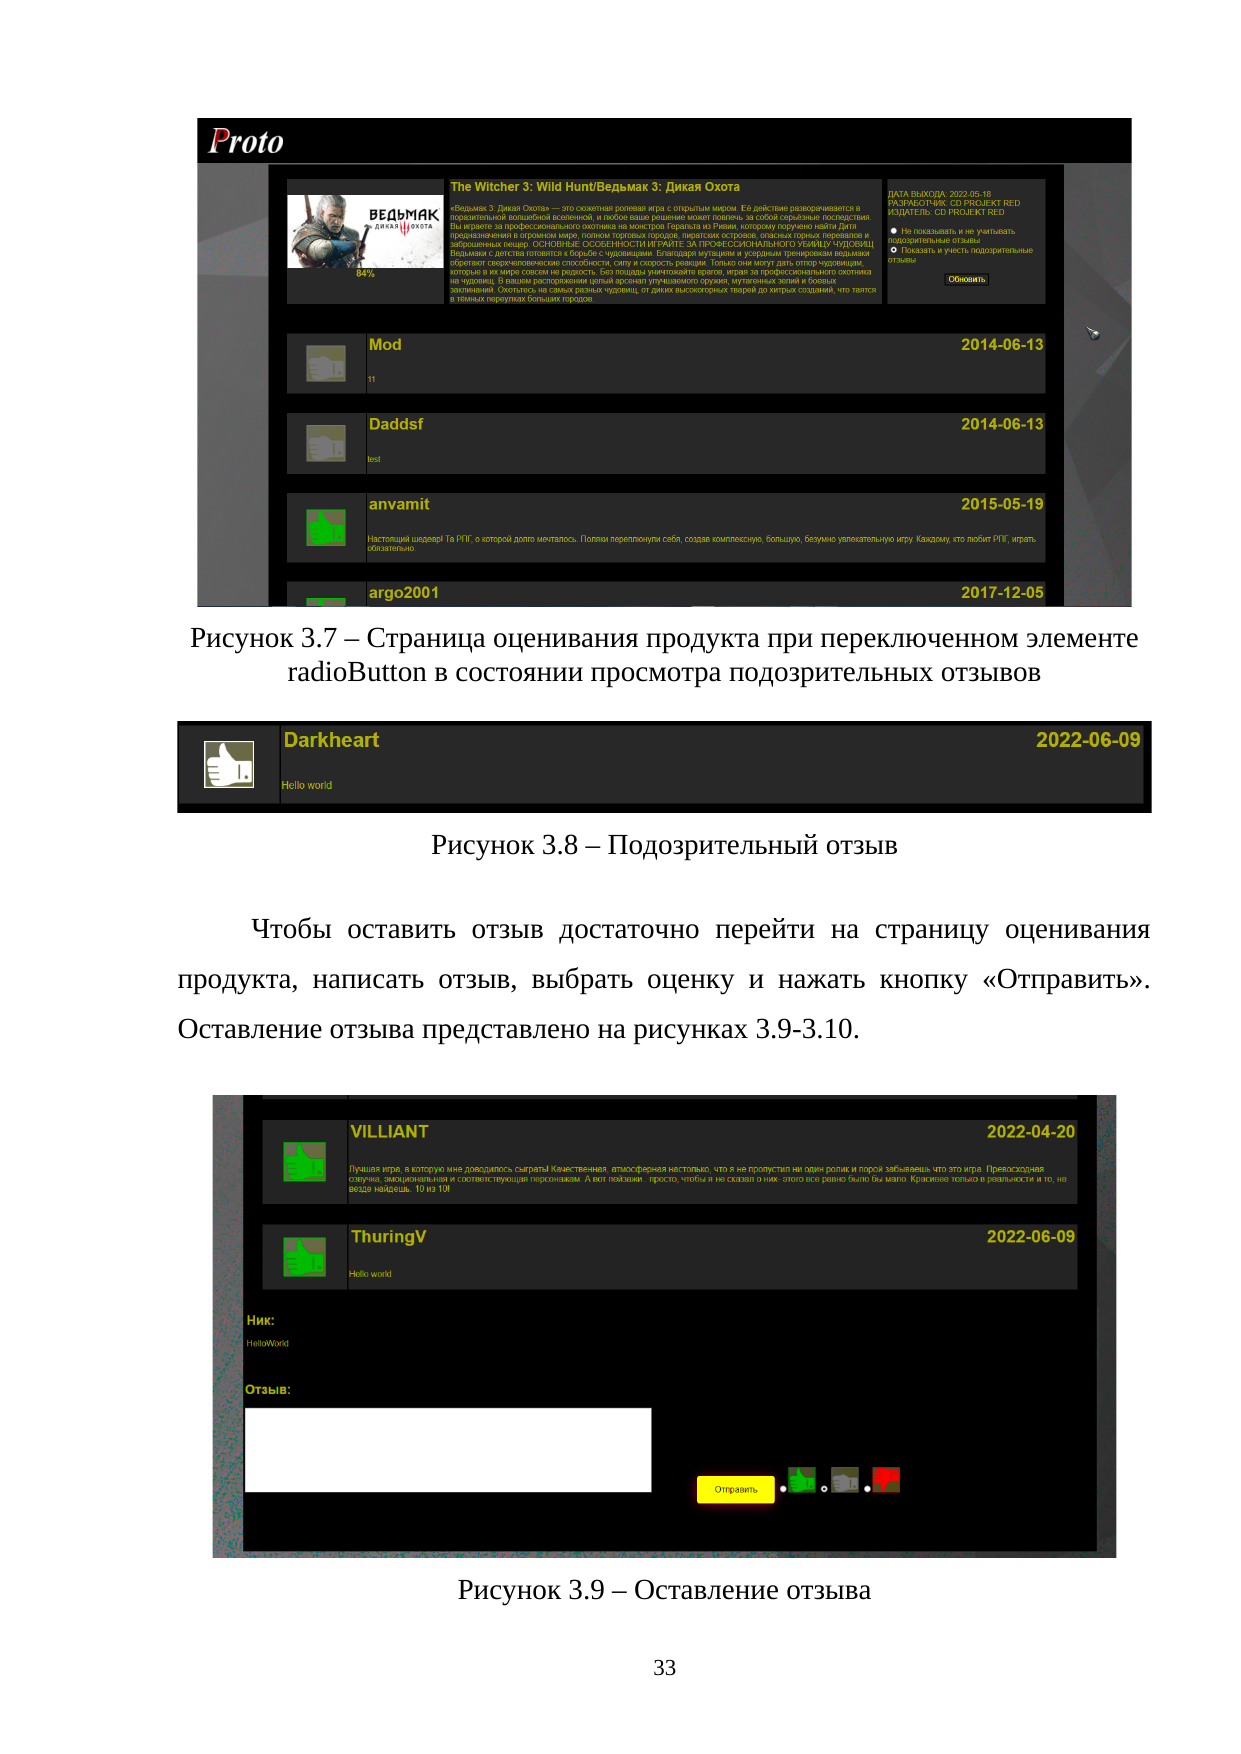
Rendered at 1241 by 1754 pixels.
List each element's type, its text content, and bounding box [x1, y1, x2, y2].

text Рисунок 3.9 – Оставление отзыва [177, 1572, 1152, 1605]
text Рисунок 3.8 – Подозрительный отзыв [177, 827, 1152, 861]
picture [212, 1095, 1117, 1558]
text Чтобы оставить отзыв достаточно перейти на страницу оценивания продукта, написать отзыв, выбрать оценку и нажать кнопку «Отправить». Оставление отзыва представлено на рисунках 3.9-3.10. [177, 911, 1152, 1045]
picture [177, 721, 1152, 813]
text Рисунок 3.7 – Страница оценивания продукта при переключенном элементе radioButton в состоянии просмотра подозрительных отзывов [177, 620, 1152, 687]
picture [197, 118, 1132, 607]
